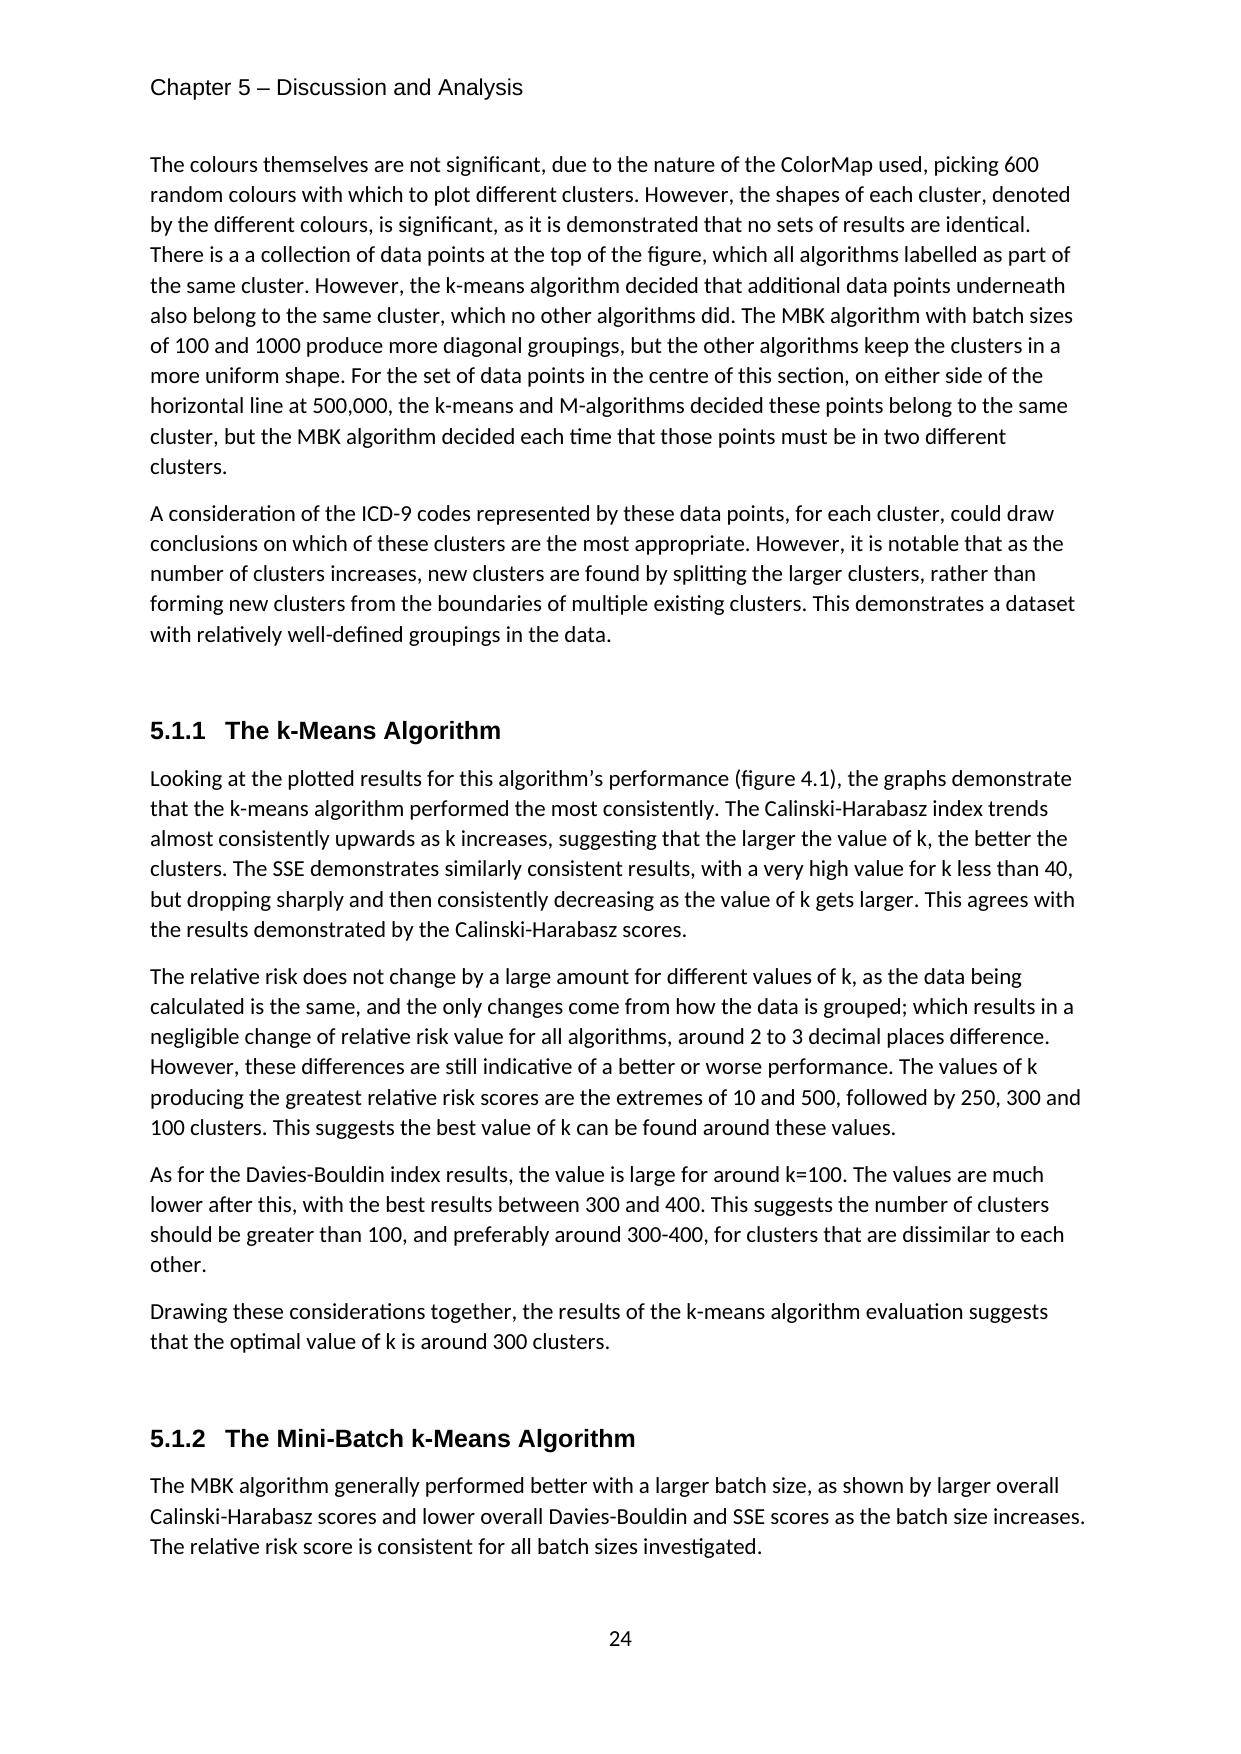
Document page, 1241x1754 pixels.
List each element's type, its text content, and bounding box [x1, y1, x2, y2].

text As for the Davies-Bouldin index results, the value is large for around k=100. The values are much lower after this, with the best results between 300 and 400. This suggests the number of clusters should be greater than 100, and preferably around 300-400, for clusters that are dissimilar to each other. [150, 1160, 1090, 1278]
text 5.1.1 The k-Means Algorithm [150, 716, 1090, 745]
text The relative risk does not change by a large amount for different values of k, as the data being calculated is the same, and the only changes come from how the data is grouped; which results in a negligible change of relative risk value for all algorithms, around 2 to 3 decimal places difference. However, these differences are still indicative of a better or worse performance. The values of k producing the greatest relative risk scores are the extremes of 10 and 500, followed by 250, 300 and 100 clusters. This suggests the best value of k can be found around these values. [150, 962, 1090, 1141]
text The colours themselves are not significant, due to the nature of the ColorMap used, picking 600 random colours with which to plot different clusters. However, the shapes of each cluster, denoted by the different colours, is significant, as it is demonstrated that no sets of results are identical. There is a a collection of data points at the top of the figure, which all algorithms labelled as part of the same cluster. However, the k-means algorithm decided that additional data points underneath also belong to the same cluster, which no other algorithms did. The MBK algorithm with batch sizes of 100 and 1000 produce more diagonal groupings, but the other algorithms keep the clusters in a more uniform shape. For the set of data points in the centre of this section, on either side of the horizontal line at 500,000, the k-means and M-algorithms decided these points belong to the same cluster, but the MBK algorithm decided each time that those points must be in two different clusters. [150, 150, 1090, 480]
text 5.1.2 The Mini-Batch k-Means Algorithm [150, 1424, 1090, 1453]
text The MBK algorithm generally performed better with a larger batch size, as shown by larger overall Calinski-Harabasz scores and lower overall Davies-Bouldin and SSE scores as the batch size increases. The relative risk score is consistent for all batch sizes investigated. [150, 1472, 1090, 1560]
text A consideration of the ICD-9 codes represented by these data points, for each cluster, could draw conclusions on which of these clusters are the most appropriate. However, it is notable that as the number of clusters increases, new clusters are found by splitting the larger clusters, rather than forming new clusters from the boundaries of multiple existing clusters. This demonstrates a dataset with relatively well-defined groupings in the data. [150, 499, 1090, 648]
text Drawing these considerations together, the results of the k-means algorithm evaluation suggests that the optimal value of k is around 300 clusters. [150, 1297, 1090, 1356]
text Looking at the plotted results for this algorithm’s performance (figure 4.1), the graphs demonstrate that the k-means algorithm performed the most consistently. The Calinski-Harabasz index trends almost consistently upwards as k increases, suggesting that the larger the value of k, the better the clusters. The SSE demonstrates similarly consistent results, with a very high value for k less than 40, but dropping sharply and then consistently decreasing as the value of k gets larger. This agrees with the results demonstrated by the Calinski-Harabasz scores. [150, 764, 1090, 943]
